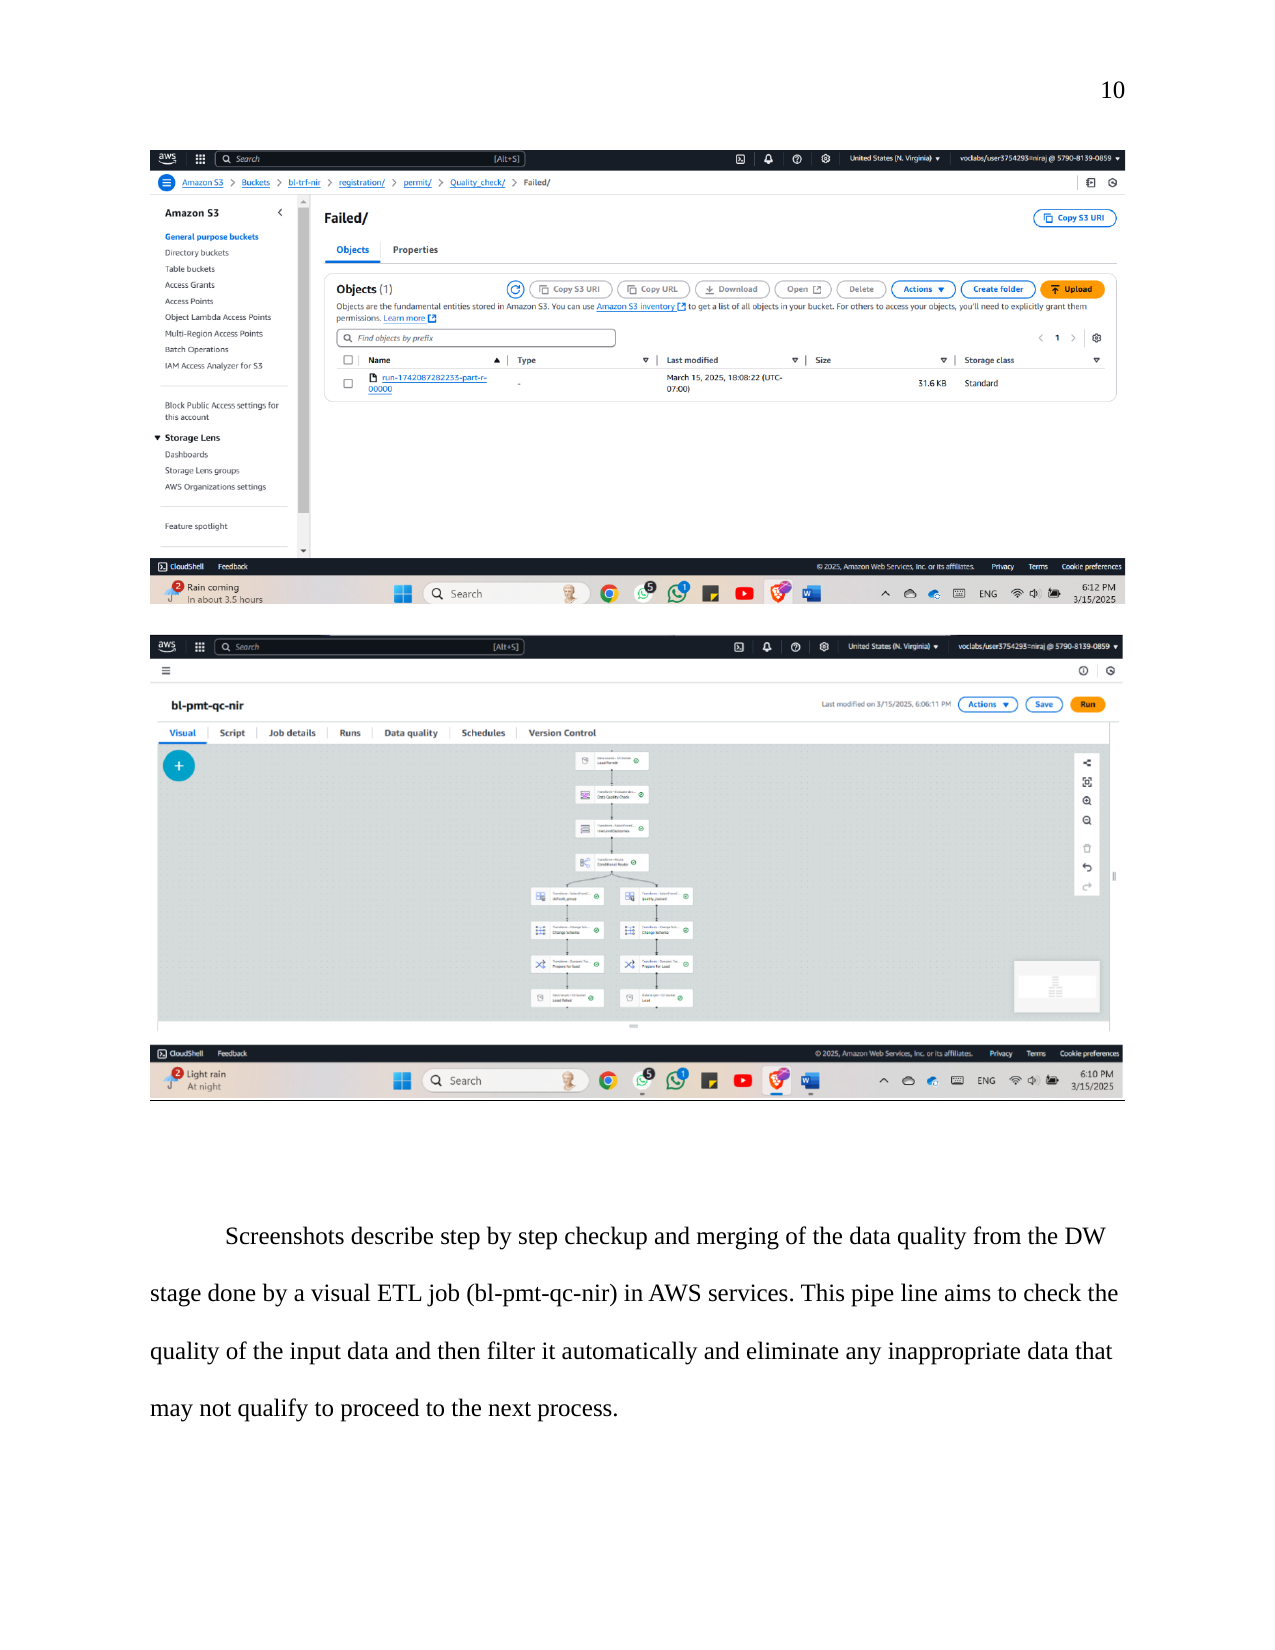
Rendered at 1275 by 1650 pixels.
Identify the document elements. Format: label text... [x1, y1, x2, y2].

picture [150, 632, 1123, 1098]
picture [150, 150, 1125, 604]
text Screenshots describe step by step checkup and merging of the data quality from the DW stage done by a visual ETL job (bl-pmt-qc-nir) in AWS services. This pipe line aims to check the quality of the input data and then filter it automatically and eliminate any inappropriate data that may not qualify to proceed to the next process. [150, 1221, 1125, 1422]
